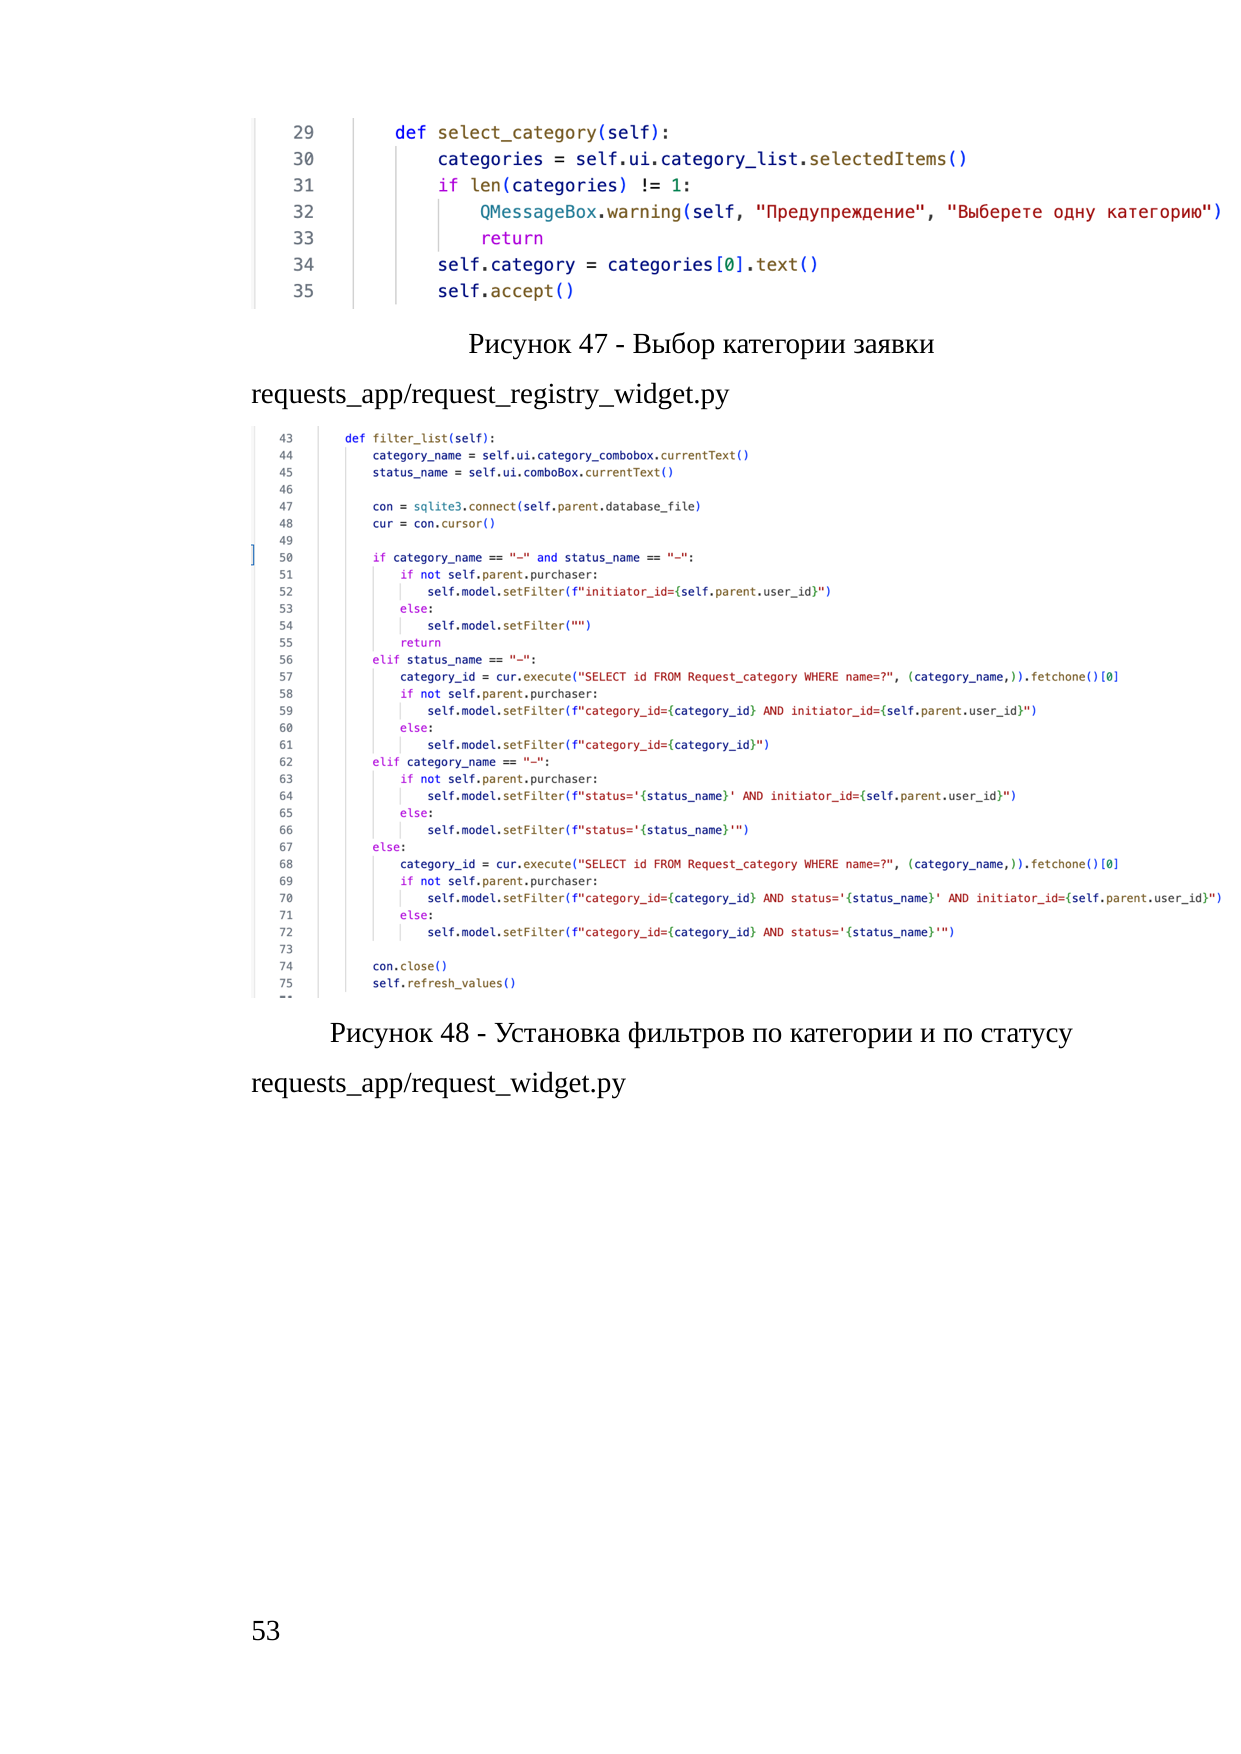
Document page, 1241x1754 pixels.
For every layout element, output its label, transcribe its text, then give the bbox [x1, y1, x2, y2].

text Рисунок 47 - Выбор категории заявки [177, 326, 1152, 359]
text requests_app/request_widget.py [177, 1065, 1152, 1098]
text requests_app/request_registry_widget.py [177, 376, 1152, 409]
picture [251, 118, 1226, 309]
picture [251, 426, 1226, 998]
